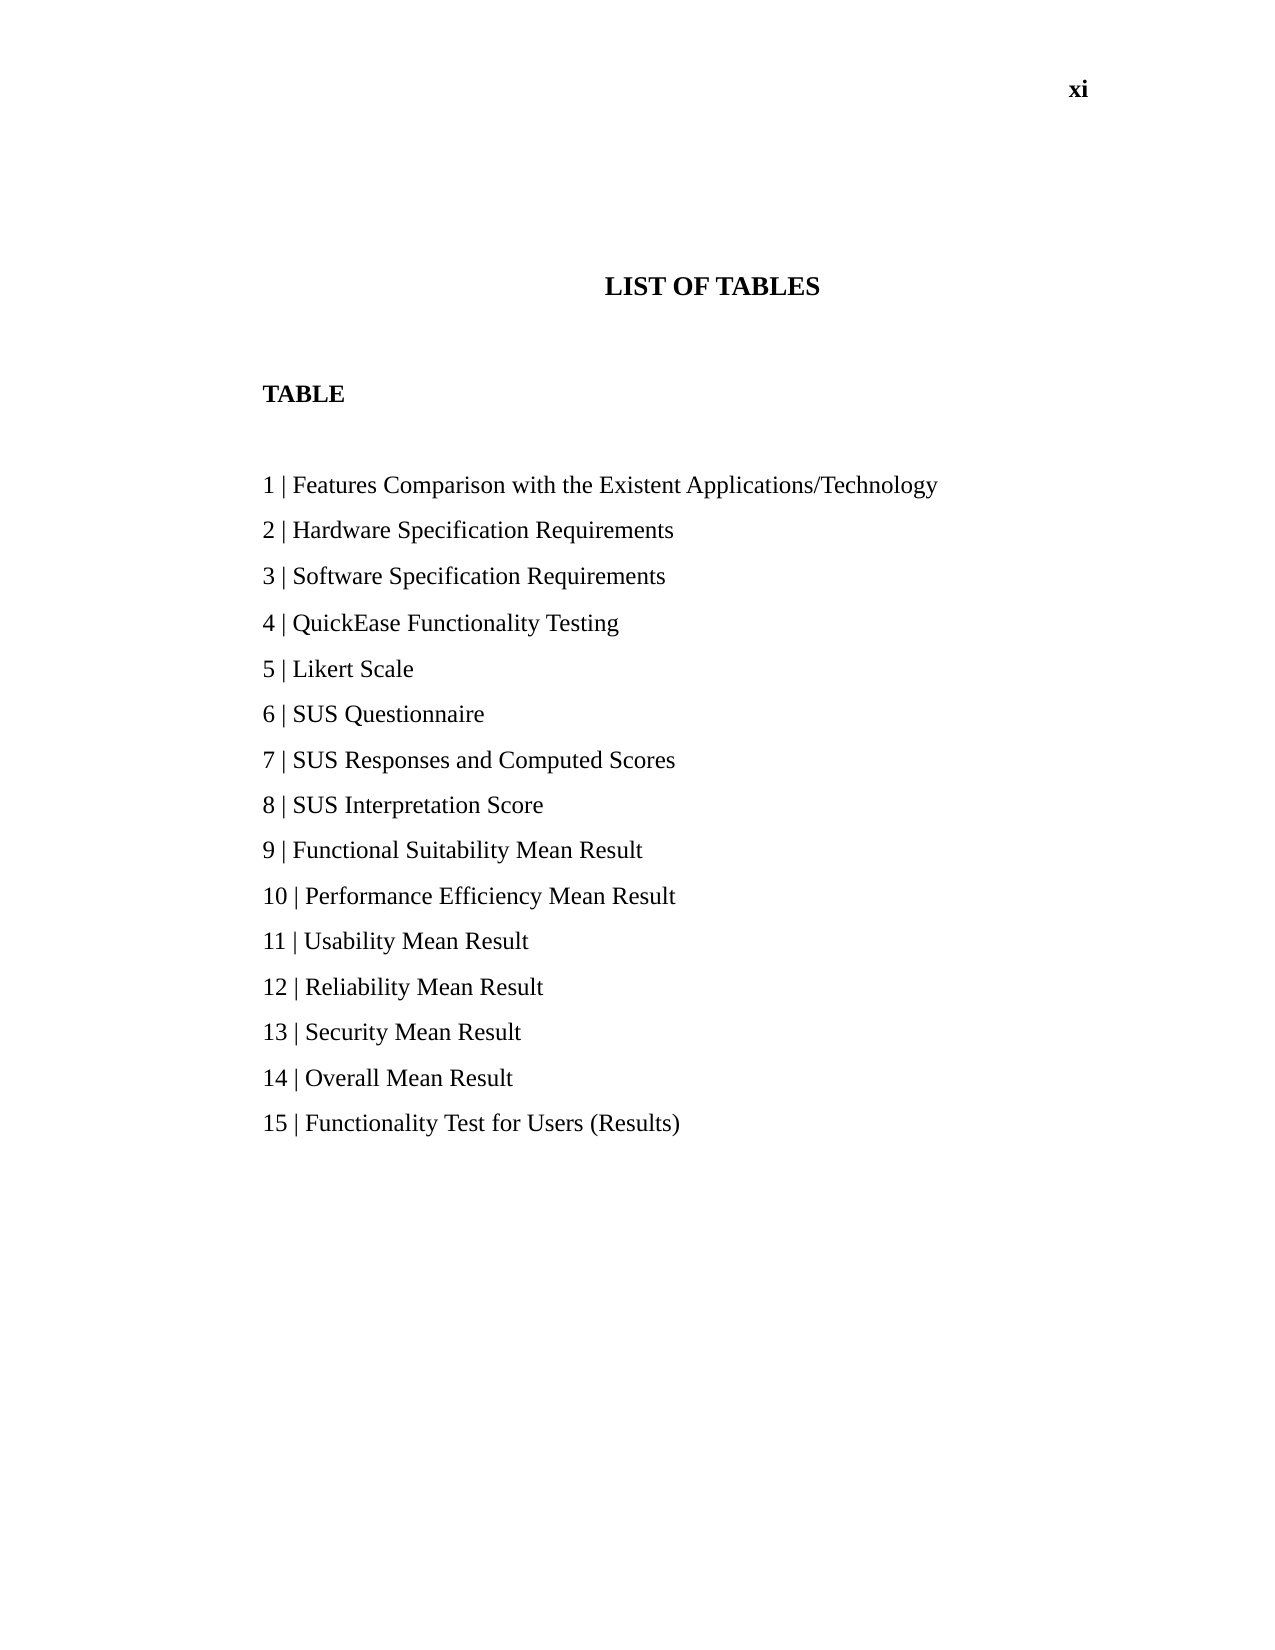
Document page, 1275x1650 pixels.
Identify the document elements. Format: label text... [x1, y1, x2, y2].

text 4 | QuickEase Functionality Testing 40 [262, 606, 1088, 637]
text 8 | SUS Interpretation Score 60 [262, 790, 1088, 819]
text 15 | Functionality Test for Users (Results) 68 [262, 1108, 1088, 1137]
text 11 | Usability Mean Result 63 [262, 926, 1088, 955]
text 3 | Software Specification Requirements 38 [262, 561, 1088, 589]
text 14 | Overall Mean Result 66 [262, 1063, 1088, 1091]
subtitle LIST OF TABLES [337, 270, 1088, 301]
text 9 | Functional Suitability Mean Result 61 [262, 836, 1088, 864]
text 1 | Features Comparison with the Existent Applications/Technology 16 [262, 470, 1088, 499]
text 12 | Reliability Mean Result 64 [262, 972, 1088, 1001]
text 5 | Likert Scale 56 [262, 654, 1088, 683]
text 10 | Performance Efficiency Mean Result 62 [262, 881, 1088, 910]
text TABLE PAGE [262, 379, 1088, 408]
text 7 | SUS Responses and Computed Scores 58 [262, 745, 1088, 773]
text 13 | Security Mean Result 65 [262, 1017, 1088, 1046]
text 2 | Hardware Specification Requirements 32 [262, 515, 1088, 544]
text 6 | SUS Questionnaire 56 [262, 699, 1088, 728]
